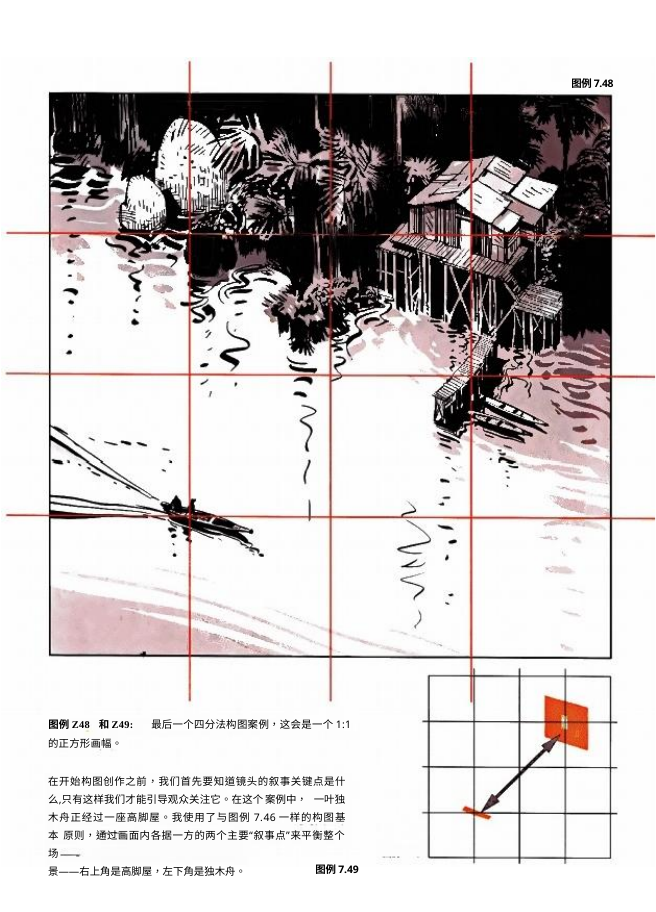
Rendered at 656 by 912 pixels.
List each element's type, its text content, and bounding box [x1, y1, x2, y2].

text 景——右上角是高脚屋，左下角是独木舟。 图例7.49 [48, 864, 655, 878]
text 图例7.48 [571, 77, 655, 90]
text 的正方形画幅。 [48, 737, 655, 750]
text 在开始构图创作之前，我们首先要知道镜头的叙事关键点是什 么,只有这样我们才能引导观众关注它。在这个案例中， 一叶独 木舟正经过一座高脚屋。我使用了与图例7.46一样的构图基本 原则，通过画面内各据一方的两个主要“叙事点”来平衡整个场 [48, 774, 346, 860]
picture [1, 57, 656, 867]
text 图例Z48 和Z49: 最后一个四分法构图案例，这会是一个1:1 [48, 718, 655, 731]
